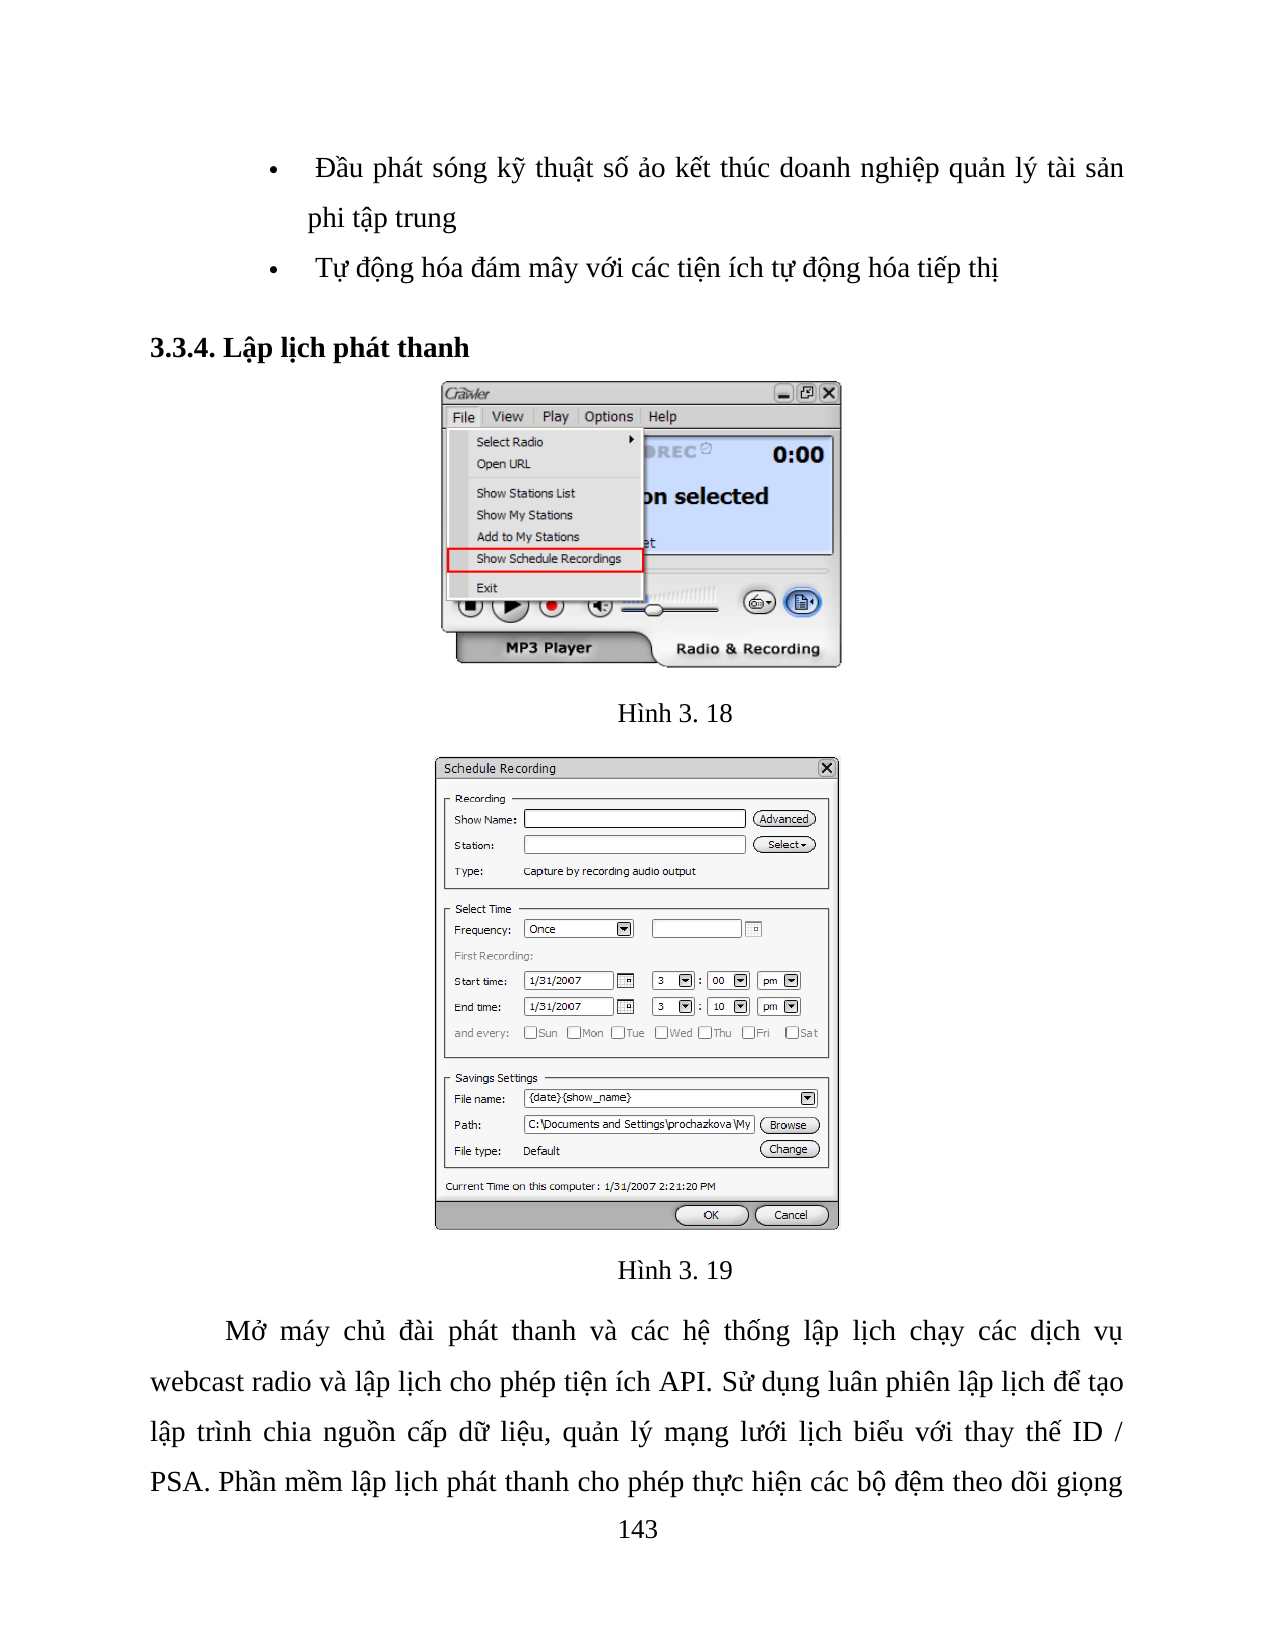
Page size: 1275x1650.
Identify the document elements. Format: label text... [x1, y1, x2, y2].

list Đầu phát sóng kỹ thuật số ảo kết thúc doanh nghiệp quản lý tài sản phi tập trung [270, 150, 1125, 234]
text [150, 1313, 1125, 1498]
picture [429, 368, 846, 673]
text Hình 3. 18 [150, 697, 1125, 728]
subtitle 3.3.4. Lập lịch phát thanh [150, 330, 1125, 364]
text Hình 3. 19 [150, 1254, 1125, 1285]
picture [434, 756, 841, 1230]
list Tự động hóa đám mây với các tiện ích tự động hóa tiếp thị [270, 251, 1125, 284]
